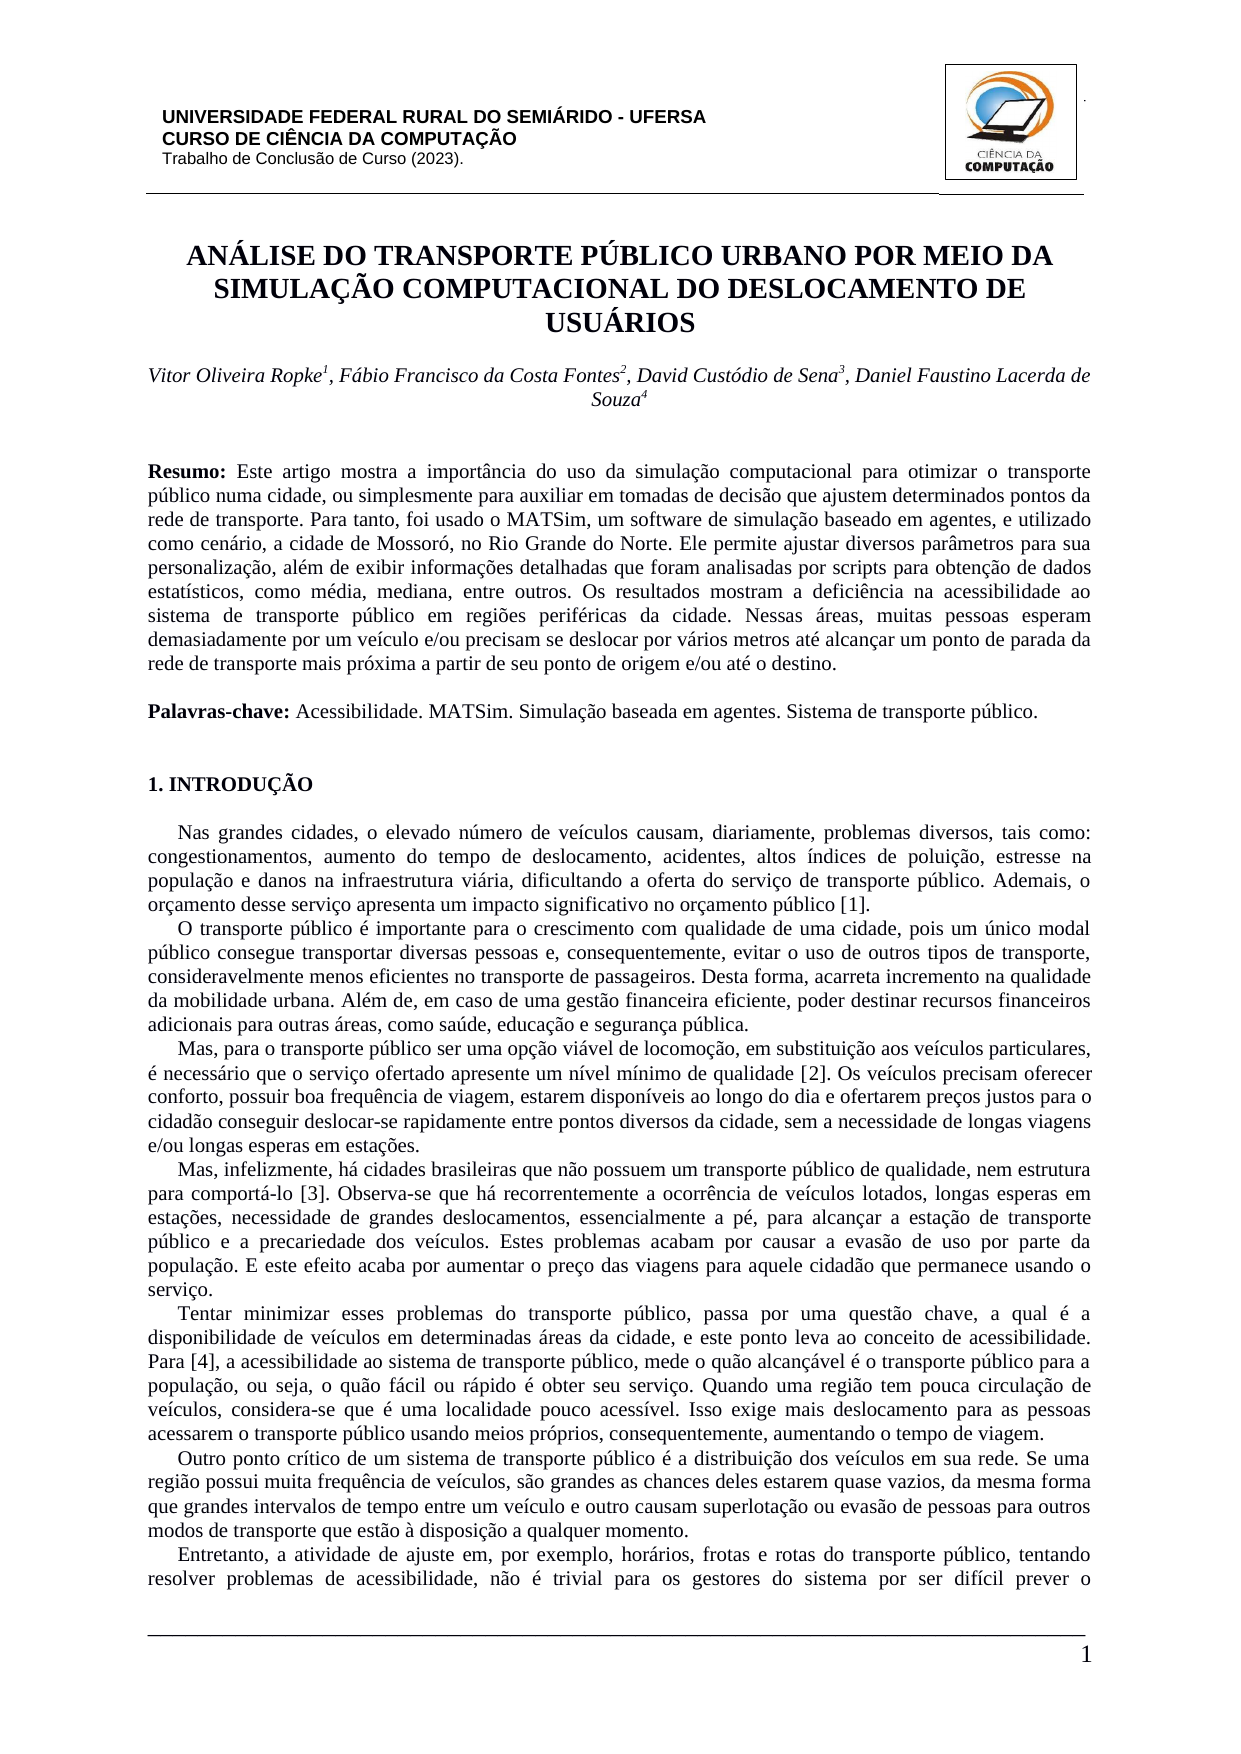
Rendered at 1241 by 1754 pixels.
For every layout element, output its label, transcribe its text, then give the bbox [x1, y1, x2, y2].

text Outro ponto crítico de um sistema de transporte público é a distribuição dos veículos em sua rede. Se uma região possui muita frequência de veículos, são grandes as chances deles estarem quase vazios, da mesma forma que grandes intervalos de tempo entre um veículo e outro causam superlotação ou evasão de pessoas para outros modos de transporte que estão à disposição a qualquer momento. [148, 1445, 1092, 1542]
text Tentar minimizar esses problemas do transporte público, passa por uma questão chave, a qual é a disponibilidade de veículos em determinadas áreas da cidade, e este ponto leva ao conceito de acessibilidade. Para [4], a acessibilidade ao sistema de transporte público, mede o quão alcançável é o transporte público para a população, ou seja, o quão fácil ou rápido é obter seu serviço. Quando uma região tem pouca circulação de veículos, considera-se que é uma localidade pouco acessível. Isso exige mais deslocamento para as pessoas acessarem o transporte público usando meios próprios, consequentemente, aumentando o tempo de viagem. [148, 1301, 1092, 1445]
text Resumo: Este artigo mostra a importância do uso da simulação computacional para otimizar o transporte público numa cidade, ou simplesmente para auxiliar em tomadas de decisão que ajustem determinados pontos da rede de transporte. Para tanto, foi usado o MATSim, um software de simulação baseado em agentes, e utilizado como cenário, a cidade de Mossoró, no Rio Grande do Norte. Ele permite ajustar diversos parâmetros para sua personalização, além de exibir informações detalhadas que foram analisadas por scripts para obtenção de dados estatísticos, como média, mediana, entre outros. Os resultados mostram a deficiência na acessibilidade ao sistema de transporte público em regiões periféricas da cidade. Nessas áreas, muitas pessoas esperam demasiadamente por um veículo e/ou precisam se deslocar por vários metros até alcançar um ponto de parada da rede de transporte mais próxima a partir de seu ponto de origem e/ou até o destino. [148, 459, 1092, 675]
text Palavras-chave: Acessibilidade. MATSim. Simulação baseada em agentes. Sistema de transporte público. [148, 699, 1092, 723]
text O transporte público é importante para o crescimento com qualidade de uma cidade, pois um único modal público consegue transportar diversas pessoas e, consequentemente, evitar o uso de outros tipos de transporte, consideravelmente menos eficientes no transporte de passageiros. Desta forma, acarreta incremento na qualidade da mobilidade urbana. Além de, em caso de uma gestão financeira eficiente, poder destinar recursos financeiros adicionais para outras áreas, como saúde, educação e segurança pública. [148, 916, 1092, 1036]
picture [965, 71, 1057, 173]
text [148, 1542, 1092, 1590]
text Mas, infelizmente, há cidades brasileiras que não possuem um transporte público de qualidade, nem estrutura para comportá-lo [3]. Observa-se que há recorrentemente a ocorrência de veículos lotados, longas esperas em estações, necessidade de grandes deslocamentos, essencialmente a pé, para alcançar a estação de transporte público e a precariedade dos veículos. Estes problemas acabam por causar a evasão de uso por parte da população. E este efeito acaba por aumentar o preço das viagens para aquele cidadão que permanece usando o serviço. [148, 1157, 1092, 1301]
text Mas, para o transporte público ser uma opção viável de locomoção, em substituição aos veículos particulares, é necessário que o serviço ofertado apresente um nível mínimo de qualidade [2]. Os veículos precisam oferecer conforto, possuir boa frequência de viagem, estarem disponíveis ao longo do dia e ofertarem preços justos para o cidadão conseguir deslocar-se rapidamente entre pontos diversos da cidade, sem a necessidade de longas viagens e/ou longas esperas em estações. [148, 1036, 1092, 1157]
text Vitor Oliveira Ropke1, Fábio Francisco da Costa Fontes2, David Custódio de Sena3, Daniel Faustino Lacerda de Souza4 [148, 363, 1092, 411]
text Nas grandes cidades, o elevado número de veículos causam, diariamente, problemas diversos, tais como: congestionamentos, aumento do tempo de deslocamento, acidentes, altos índices de poluição, estresse na população e danos na infraestrutura viária, dificultando a oferta do serviço de transporte público. Ademais, o orçamento desse serviço apresenta um impacto significativo no orçamento público [1]. [148, 820, 1092, 916]
text ANÁLISE DO TRANSPORTE PÚBLICO URBANO POR MEIO DA SIMULAÇÃO COMPUTACIONAL DO DESLOCAMENTO DE USUÁRIOS [148, 238, 1092, 338]
text 1. INTRODUÇÃO [148, 772, 1092, 796]
